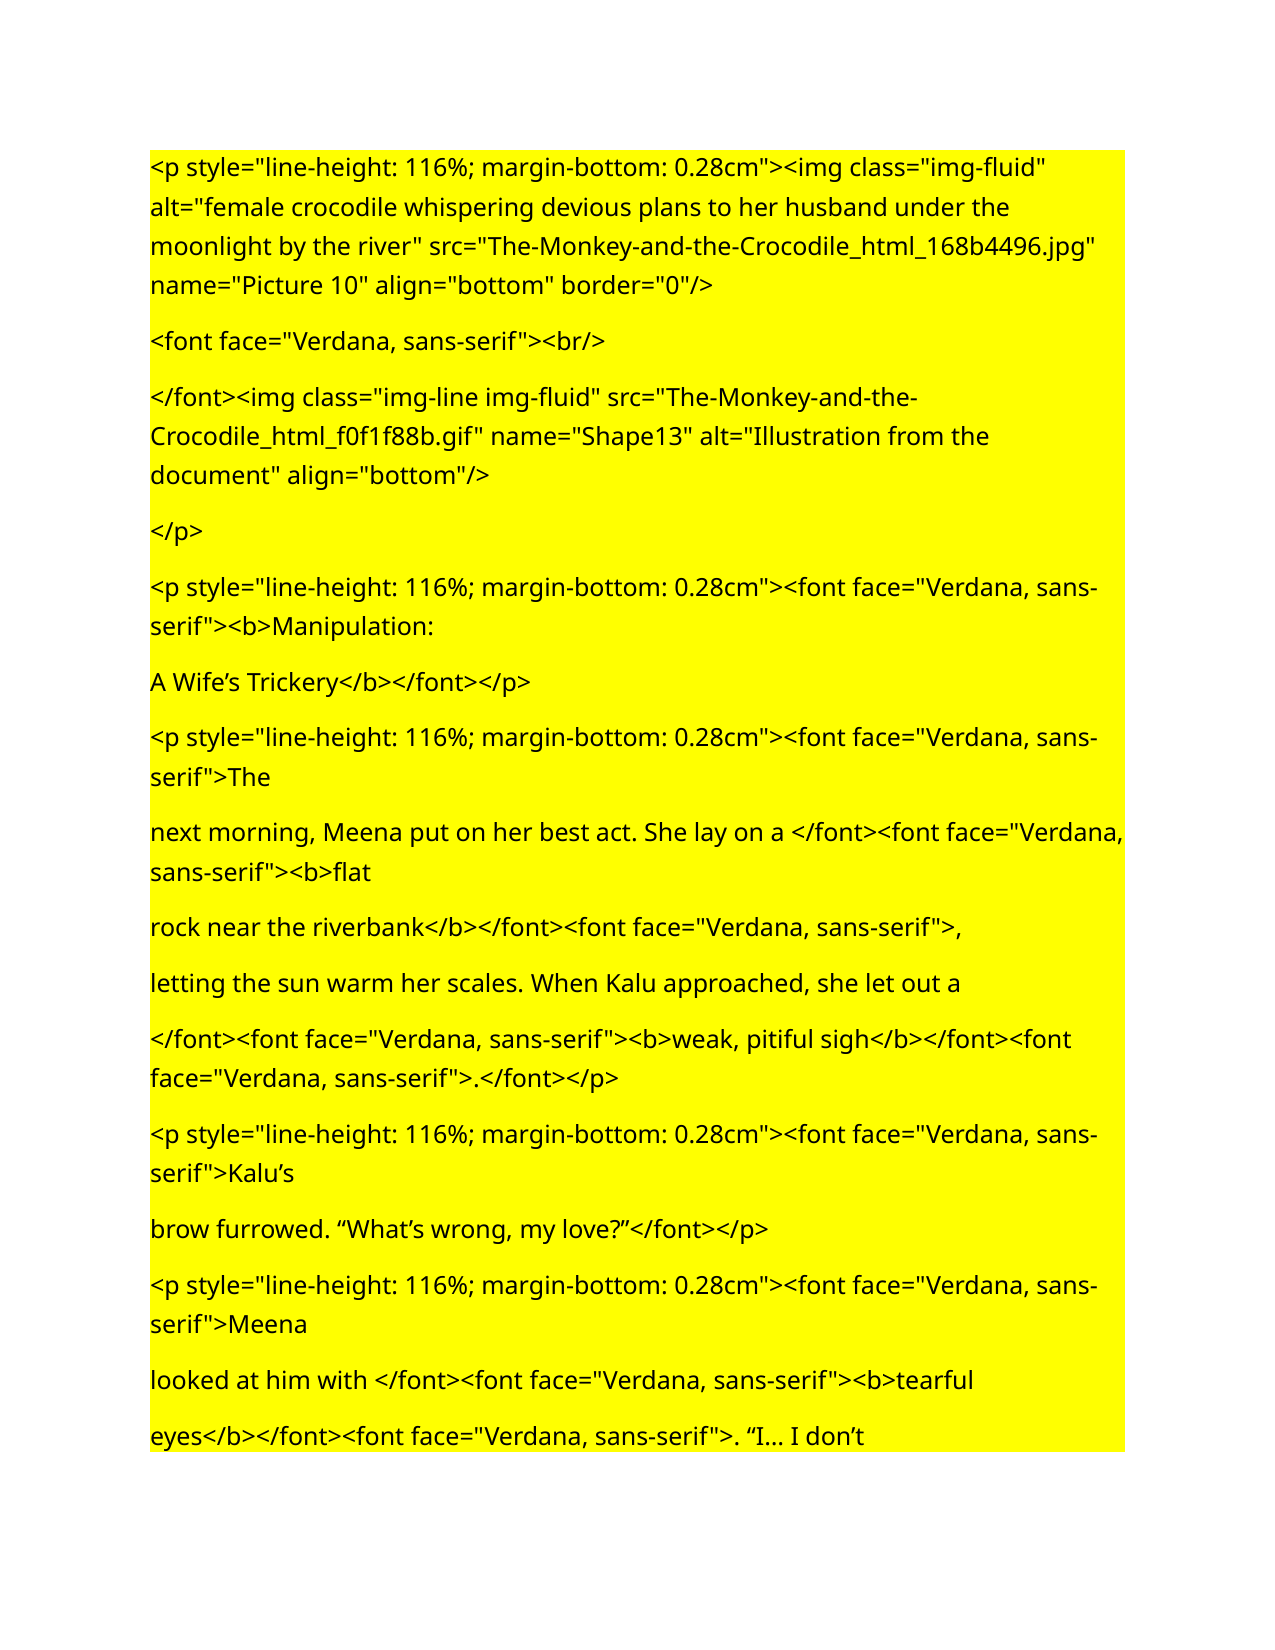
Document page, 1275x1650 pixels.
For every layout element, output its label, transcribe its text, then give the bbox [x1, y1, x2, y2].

text <p style="line-height: 116%; margin-bottom: 0.28cm"><font face="Verdana, sans-serif"><b>Manipulation: [150, 569, 1125, 642]
text </p> [150, 513, 1125, 547]
text <p style="line-height: 116%; margin-bottom: 0.28cm"><font face="Verdana, sans-serif">The [150, 720, 1125, 793]
text <p style="line-height: 116%; margin-bottom: 0.28cm"><img class="img-fluid" alt="female crocodile whispering devious plans to her husband under the moonlight by the river" src="The-Monkey-and-the-Crocodile_html_168b4496.jpg" name="Picture 10" align="bottom" border="0"/> [150, 150, 1125, 302]
text <p style="line-height: 116%; margin-bottom: 0.28cm"><font face="Verdana, sans-serif">Kalu’s [150, 1117, 1125, 1190]
text letting the sun warm her scales. When Kalu approached, she let out a [150, 966, 1125, 1000]
text eyes</b></font><font face="Verdana, sans-serif">. “I… I don’t [150, 1418, 1125, 1452]
text </font><img class="img-line img-fluid" src="The-Monkey-and-the-Crocodile_html_f0f1f88b.gif" name="Shape13" alt="Illustration from the document" align="bottom"/> [150, 379, 1125, 492]
text </font><font face="Verdana, sans-serif"><b>weak, pitiful sigh</b></font><font face="Verdana, sans-serif">.</font></p> [150, 1022, 1125, 1095]
text <font face="Verdana, sans-serif"><br/> [150, 323, 1125, 357]
text looked at him with </font><font face="Verdana, sans-serif"><b>tearful [150, 1362, 1125, 1397]
text brow furrowed. “What’s wrong, my love?”</font></p> [150, 1212, 1125, 1246]
text A Wife’s Trickery</b></font></p> [150, 664, 1125, 698]
text rock near the riverbank</b></font><font face="Verdana, sans-serif">, [150, 910, 1125, 944]
text <p style="line-height: 116%; margin-bottom: 0.28cm"><font face="Verdana, sans-serif">Meena [150, 1267, 1125, 1341]
text next morning, Meena put on her best act. She lay on a </font><font face="Verdana, sans-serif"><b>flat [150, 815, 1125, 888]
